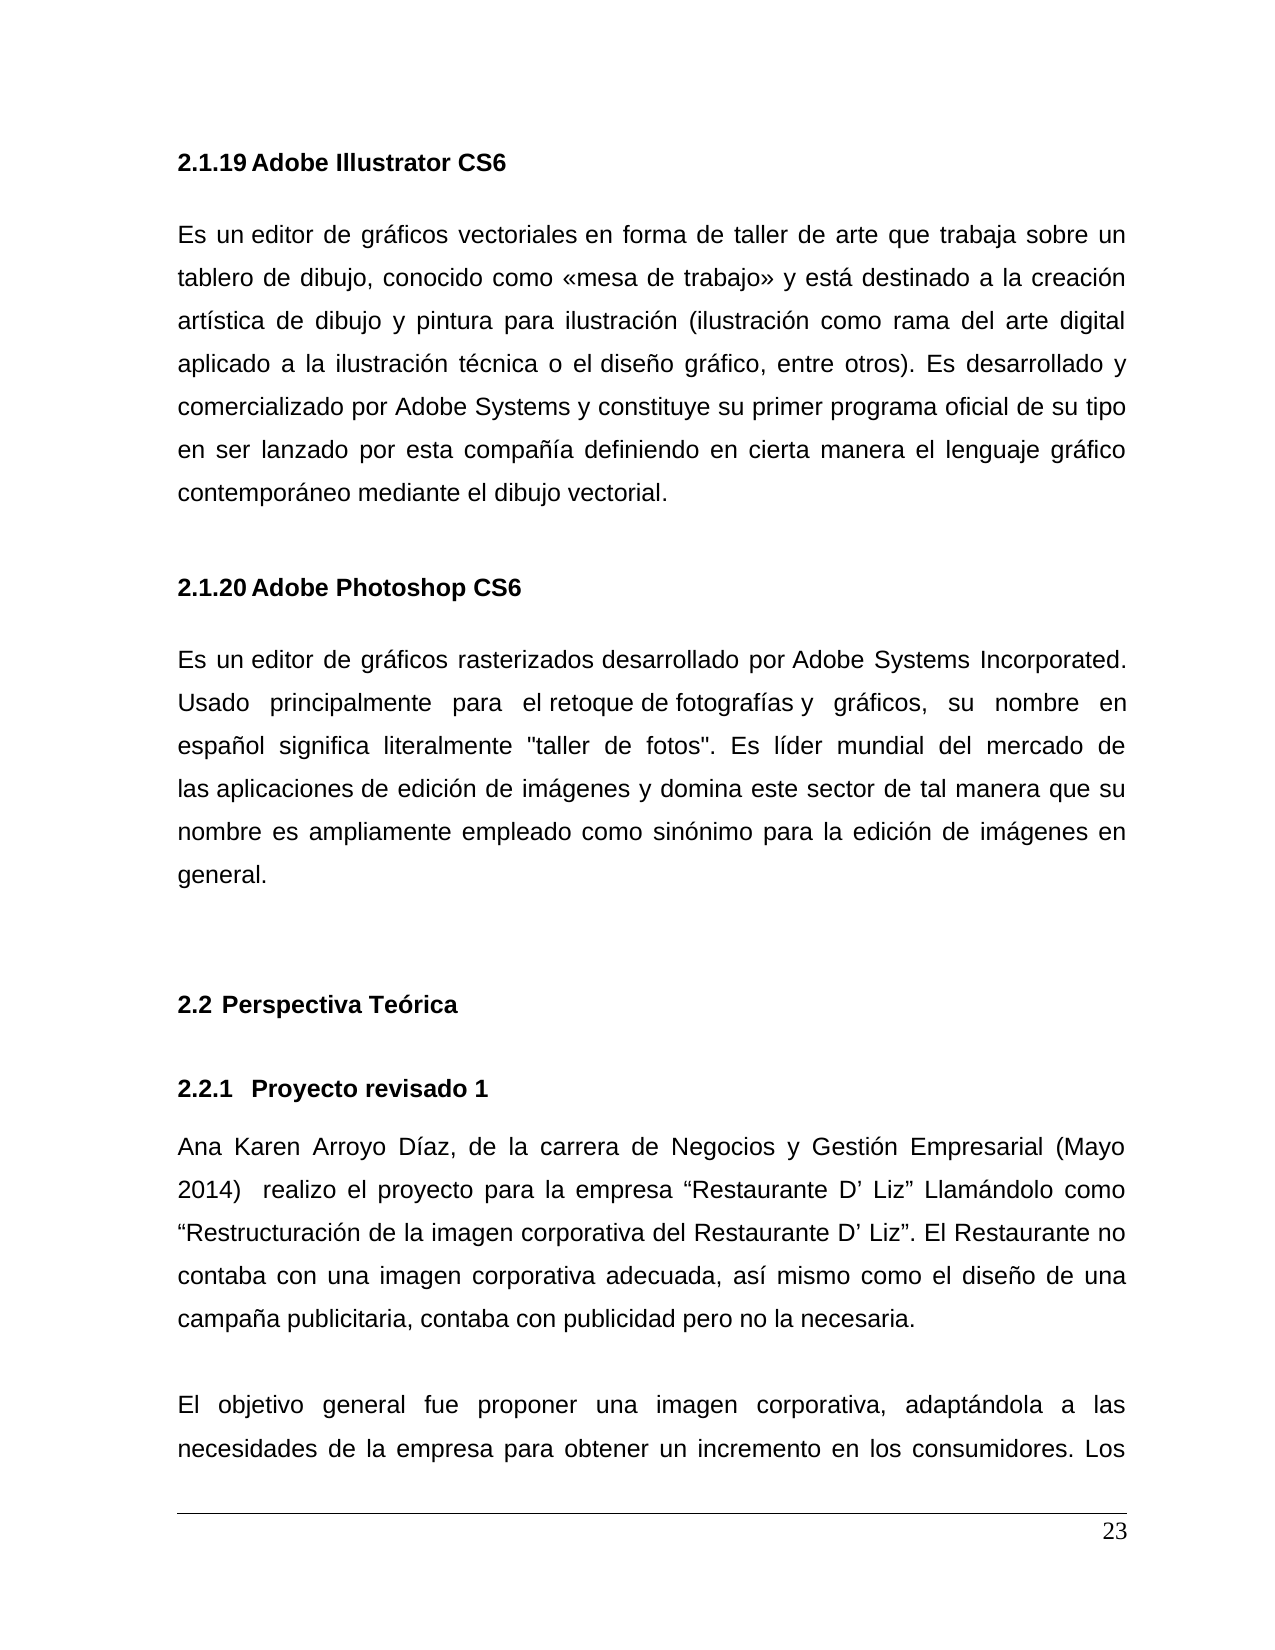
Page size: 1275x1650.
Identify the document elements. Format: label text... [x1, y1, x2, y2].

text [177, 1391, 1127, 1462]
subtitle Adobe Photoshop CS6 [177, 573, 1127, 602]
text Ana Karen Arroyo Díaz, de la carrera de Negocios y Gestión Empresarial (Mayo 2014) realizo el proyecto para la empresa “Restaurante D’ Liz” Llamándolo como “Restructuración de la imagen corporativa del Restaurante D’ Liz”. El Restaurante no contaba con una imagen corporativa adecuada, así mismo como el diseño de una campaña publicitaria, contaba con publicidad pero no la necesaria. [177, 1132, 1127, 1333]
subtitle Adobe Illustrator CS6 [177, 148, 1127, 176]
text Es un editor de gráficos vectoriales en forma de taller de arte que trabaja sobre un tablero de dibujo, conocido como «mesa de trabajo» y está destinado a la creación artística de dibujo y pintura para ilustración (ilustración como rama del arte digital aplicado a la ilustración técnica o el diseño gráfico, entre otros). Es desarrollado y comercializado por Adobe Systems y constituye su primer programa oficial de su tipo en ser lanzado por esta compañía definiendo en cierta manera el lenguaje gráfico contemporáneo mediante el dibujo vectorial. [177, 219, 1127, 507]
text Es un editor de gráficos rasterizados desarrollado por Adobe Systems Incorporated. Usado principalmente para el retoque de fotografías y gráficos, su nombre en español significa literalmente "taller de fotos". Es líder mundial del mercado de las aplicaciones de edición de imágenes y domina este sector de tal manera que su nombre es ampliamente empleado como sinónimo para la edición de imágenes en general. [177, 645, 1127, 889]
subtitle Perspectiva Teórica [177, 990, 1127, 1018]
subtitle Proyecto revisado 1 [177, 1074, 1127, 1103]
